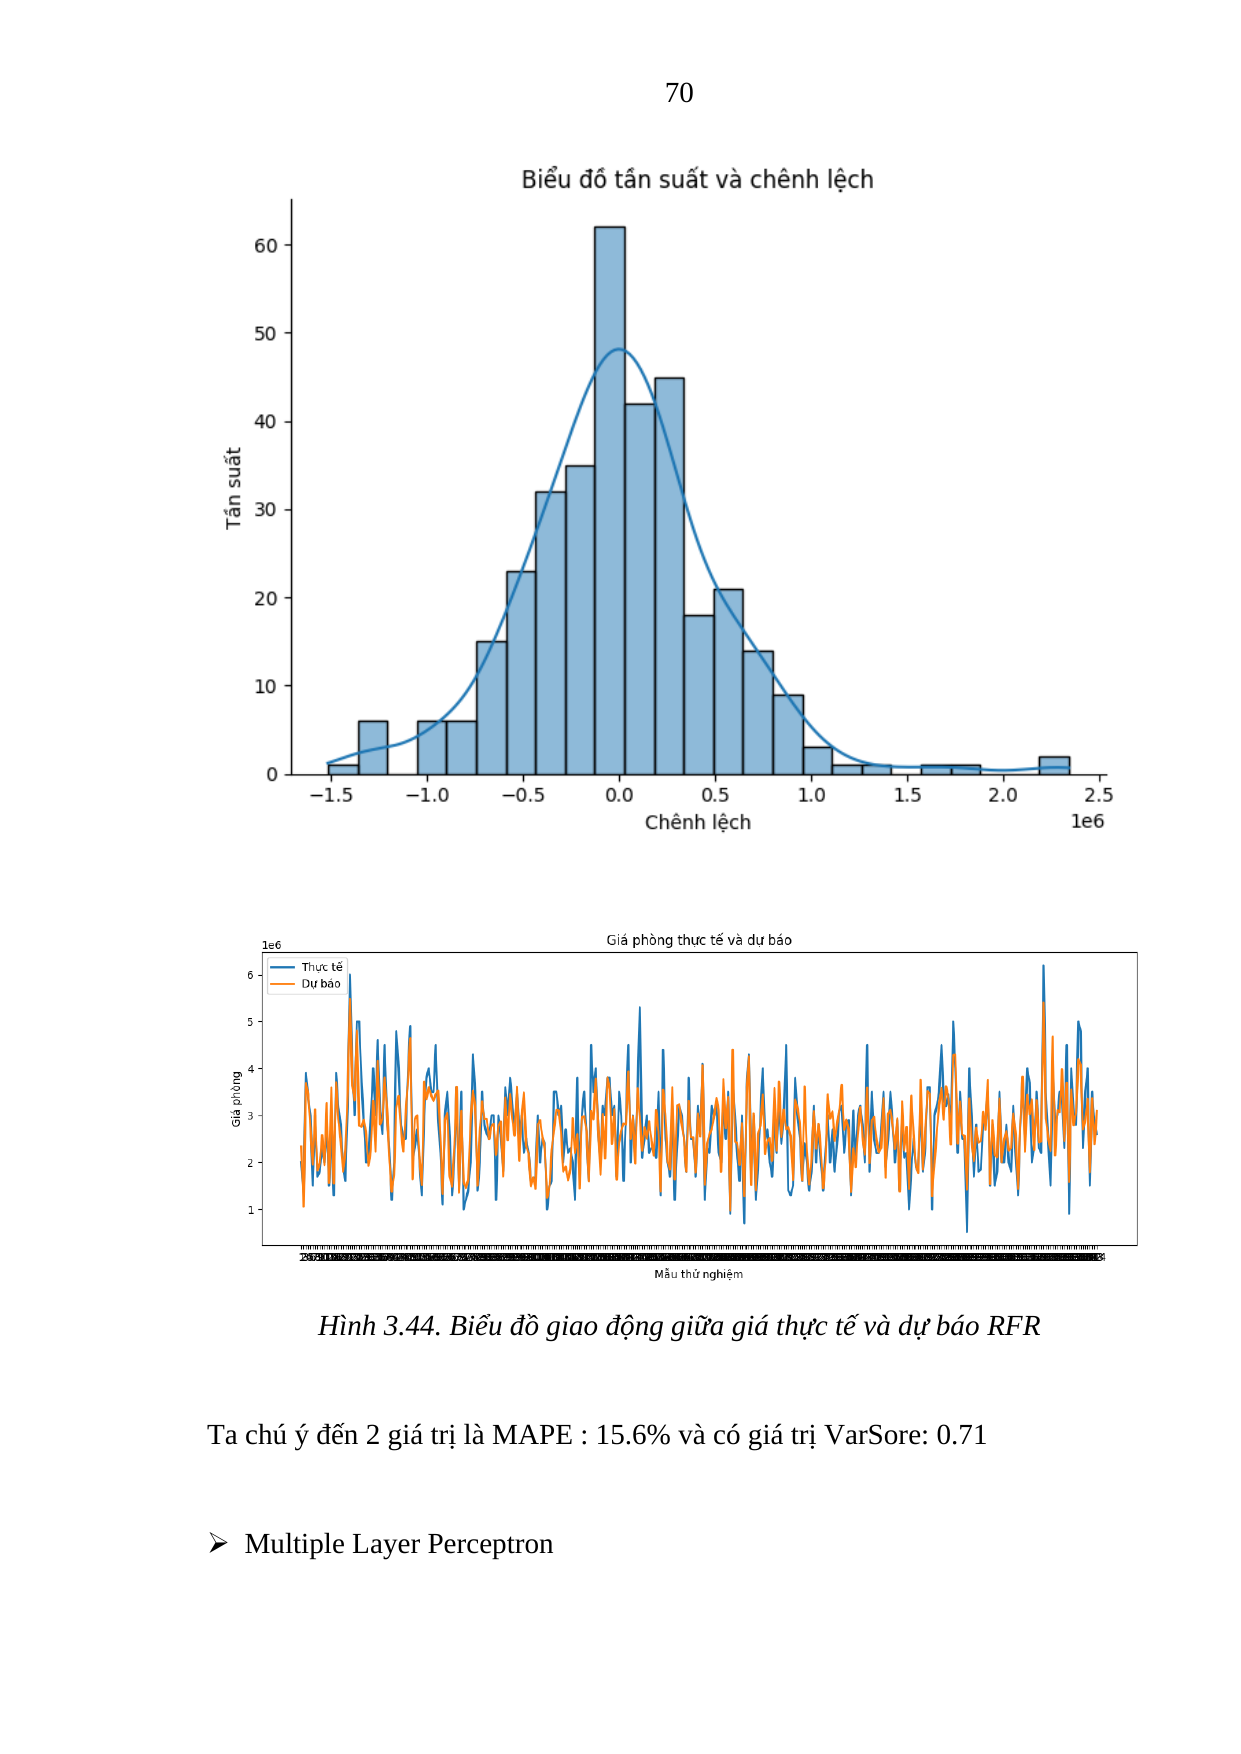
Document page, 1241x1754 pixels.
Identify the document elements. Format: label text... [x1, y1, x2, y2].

text Hình 3.25. Biểu đồ giao động giữa giá thực tế và dự báo RFR [207, 1308, 1152, 1342]
text Ta chú ý đến 2 giá trị là MAPE : 15.6% và có giá trị VarSore: 0.71 [207, 1417, 1152, 1451]
picture [206, 147, 1135, 854]
list Multiple Layer Perceptron [207, 1526, 1152, 1560]
picture [219, 921, 1148, 1292]
